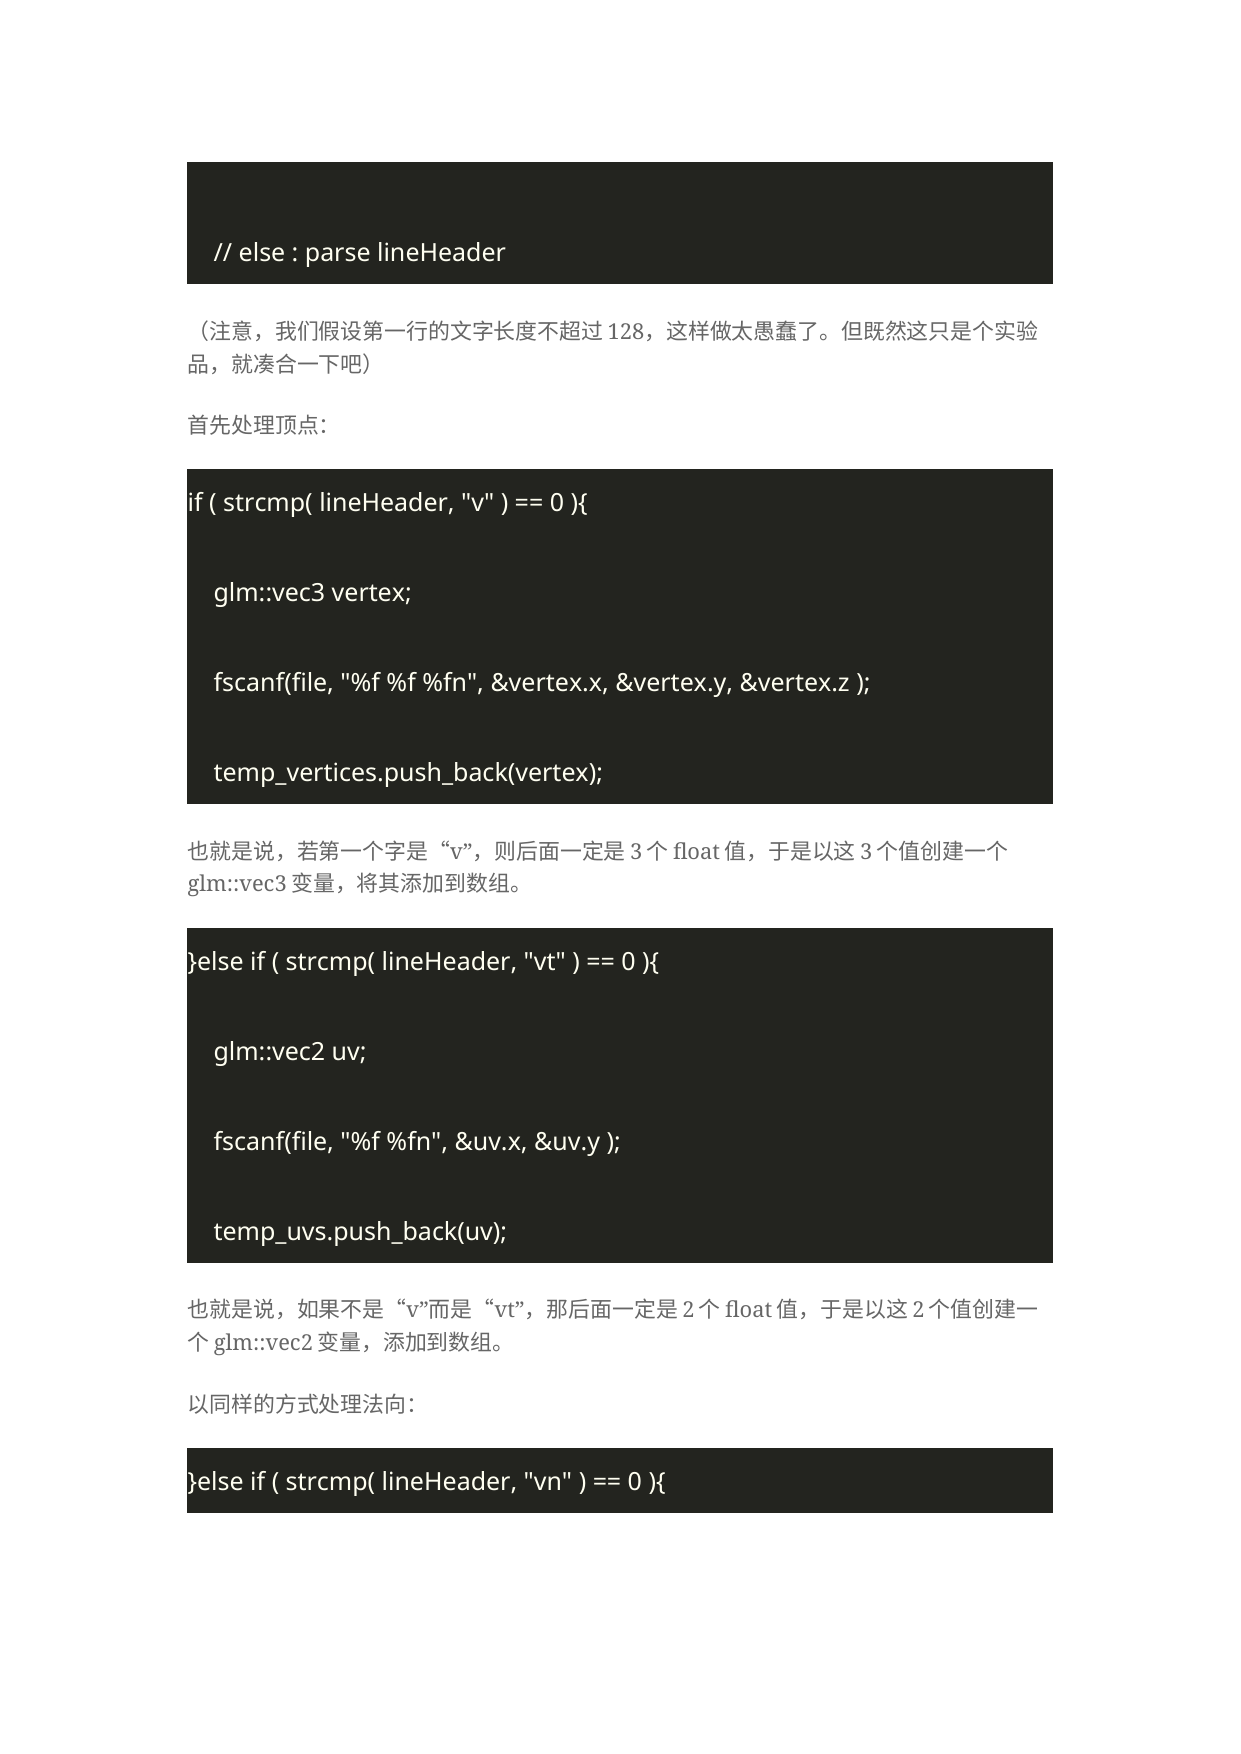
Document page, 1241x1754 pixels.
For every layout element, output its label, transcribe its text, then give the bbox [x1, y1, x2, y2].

text glm::vec3 vertex; [187, 559, 1053, 624]
text temp_uvs.push_back(uv); [187, 1198, 1053, 1263]
text 也就是说，如果不是“v”而是“vt”，那后面一定是2个float值，于是以这2个值创建一个glm::vec2变量，添加到数组。 [187, 1292, 1053, 1357]
text （注意，我们假设第一行的文字长度不超过128，这样做太愚蠢了。但既然这只是个实验品，就凑合一下吧） [187, 314, 1053, 379]
text 以同样的方式处理法向： [187, 1386, 1053, 1419]
text }else if ( strcmp( lineHeader, "vt" ) == 0 ){ [187, 928, 1053, 993]
text glm::vec2 uv; [187, 1018, 1053, 1083]
text 也就是说，若第一个字是“v”，则后面一定是3个float值，于是以这3个值创建一个glm::vec3变量，将其添加到数组。 [187, 834, 1053, 899]
text fscanf(file, "%f %fn", &uv.x, &uv.y ); [187, 1108, 1053, 1173]
text 首先处理顶点： [187, 408, 1053, 440]
text temp_vertices.push_back(vertex); [187, 739, 1053, 804]
text }else if ( strcmp( lineHeader, "vn" ) == 0 ){ [187, 1448, 1053, 1513]
text if ( strcmp( lineHeader, "v" ) == 0 ){ [187, 469, 1053, 534]
text // else : parse lineHeader [187, 219, 1053, 284]
text fscanf(file, "%f %f %fn", &vertex.x, &vertex.y, &vertex.z ); [187, 649, 1053, 714]
